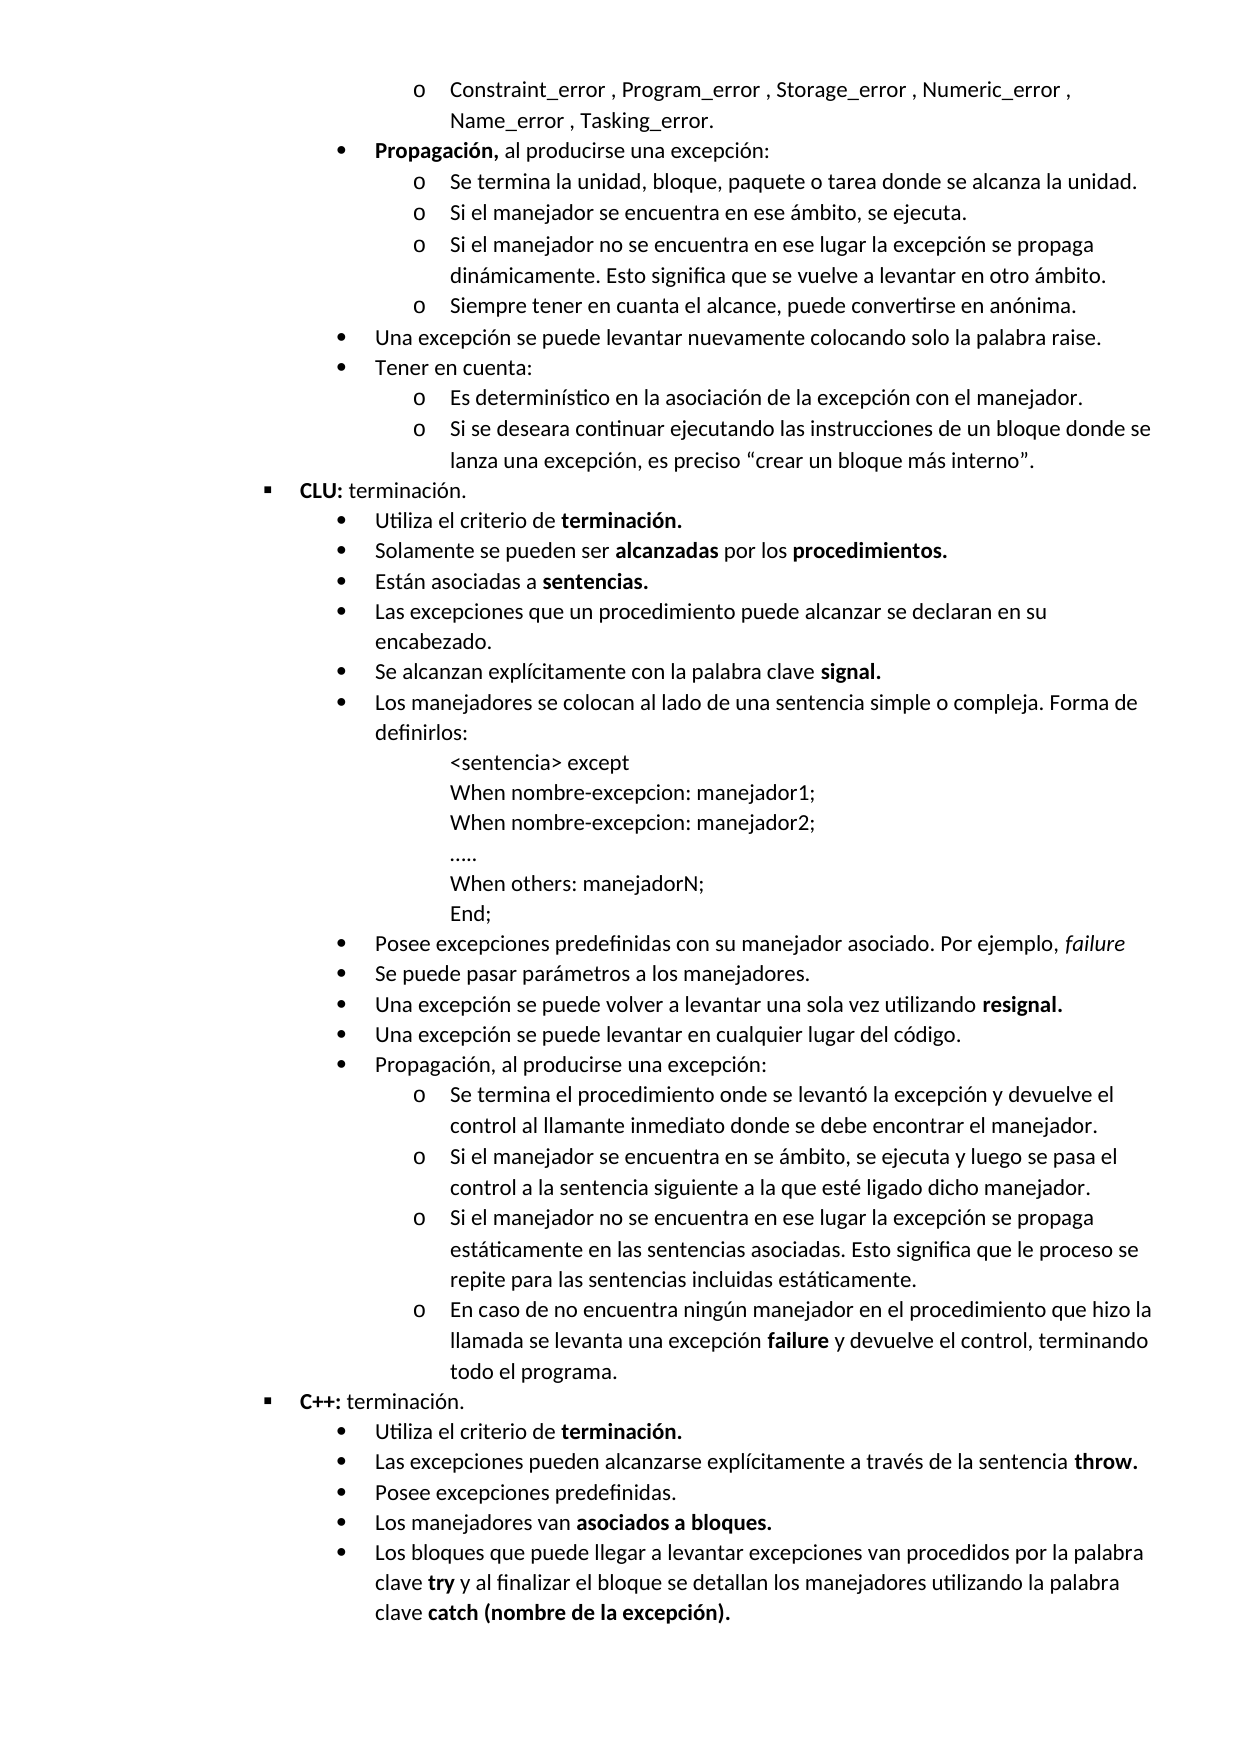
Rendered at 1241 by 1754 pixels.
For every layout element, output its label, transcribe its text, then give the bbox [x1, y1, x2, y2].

list Se termina la unidad, bloque, paquete o tarea donde se alcanza la unidad. [412, 167, 1165, 196]
list ….. [450, 839, 1165, 867]
list CLU: terminación. [262, 476, 1165, 504]
list When others: manejadorN; [450, 869, 1165, 897]
list Si se deseara continuar ejecutando las instrucciones de un bloque donde se lanza una excepción, es preciso “crear un bloque más interno”. [412, 414, 1165, 474]
list Una excepción se puede levantar nuevamente colocando solo la palabra raise. [337, 323, 1165, 351]
list Una excepción se puede volver a levantar una sola vez utilizando resignal. [337, 990, 1165, 1018]
list Se puede pasar parámetros a los manejadores. [337, 959, 1165, 987]
list Posee excepciones predefinidas con su manejador asociado. Por ejemplo, failure [337, 929, 1165, 957]
list Se alcanzan explícitamente con la palabra clave signal. [337, 657, 1165, 685]
list Si el manejador no se encuentra en ese lugar la excepción se propaga estáticamente en las sentencias asociadas. Esto significa que le proceso se repite para las sentencias incluidas estáticamente. [412, 1203, 1165, 1293]
list Posee excepciones predefinidas. [337, 1478, 1165, 1506]
list When nombre-excepcion: manejador1; [450, 778, 1165, 806]
list Propagación, al producirse una excepción: [337, 1050, 1165, 1078]
list C++: terminación. [262, 1387, 1165, 1415]
list Propagación, al producirse una excepción: [337, 137, 1165, 164]
list Es determinístico en la asociación de la excepción con el manejador. [412, 383, 1165, 412]
list Utiliza el criterio de terminación. [337, 506, 1165, 534]
list En caso de no encuentra ningún manejador en el procedimiento que hizo la llamada se levanta una excepción failure y devuelve el control, terminando todo el programa. [412, 1295, 1165, 1385]
list Tener en cuenta: [337, 353, 1165, 381]
list End; [450, 899, 1165, 927]
list Si el manejador no se encuentra en ese lugar la excepción se propaga dinámicamente. Esto significa que se vuelve a levantar en otro ámbito. [412, 230, 1165, 289]
list Siempre tener en cuanta el alcance, puede convertirse en anónima. [412, 291, 1165, 320]
list Se termina el procedimiento onde se levantó la excepción y devuelve el control al llamante inmediato donde se debe encontrar el manejador. [412, 1080, 1165, 1140]
list Los manejadores se colocan al lado de una sentencia simple o compleja. Forma de definirlos: [337, 688, 1165, 746]
list Están asociadas a sentencias. [337, 567, 1165, 595]
list Solamente se pueden ser alcanzadas por los procedimientos. [337, 537, 1165, 564]
list Si el manejador se encuentra en se ámbito, se ejecuta y luego se pasa el control a la sentencia siguiente a la que esté ligado dicho manejador. [412, 1142, 1165, 1201]
list Constraint_error , Program_error , Storage_error , Numeric_error , Name_error , Tasking_error. [412, 75, 1165, 134]
list Las excepciones pueden alcanzarse explícitamente a través de la sentencia throw. [337, 1447, 1165, 1475]
list Los bloques que puede llegar a levantar excepciones van procedidos por la palabra clave try y al finalizar el bloque se detallan los manejadores utilizando la palabra clave catch (nombre de la excepción). [337, 1538, 1165, 1626]
list When nombre-excepcion: manejador2; [450, 808, 1165, 836]
list Los manejadores van asociados a bloques. [337, 1508, 1165, 1536]
list <sentencia> except [450, 748, 1165, 776]
list Si el manejador se encuentra en ese ámbito, se ejecuta. [412, 198, 1165, 227]
list Utiliza el criterio de terminación. [337, 1417, 1165, 1445]
list Las excepciones que un procedimiento puede alcanzar se declaran en su encabezado. [337, 597, 1165, 655]
list Una excepción se puede levantar en cualquier lugar del código. [337, 1020, 1165, 1048]
